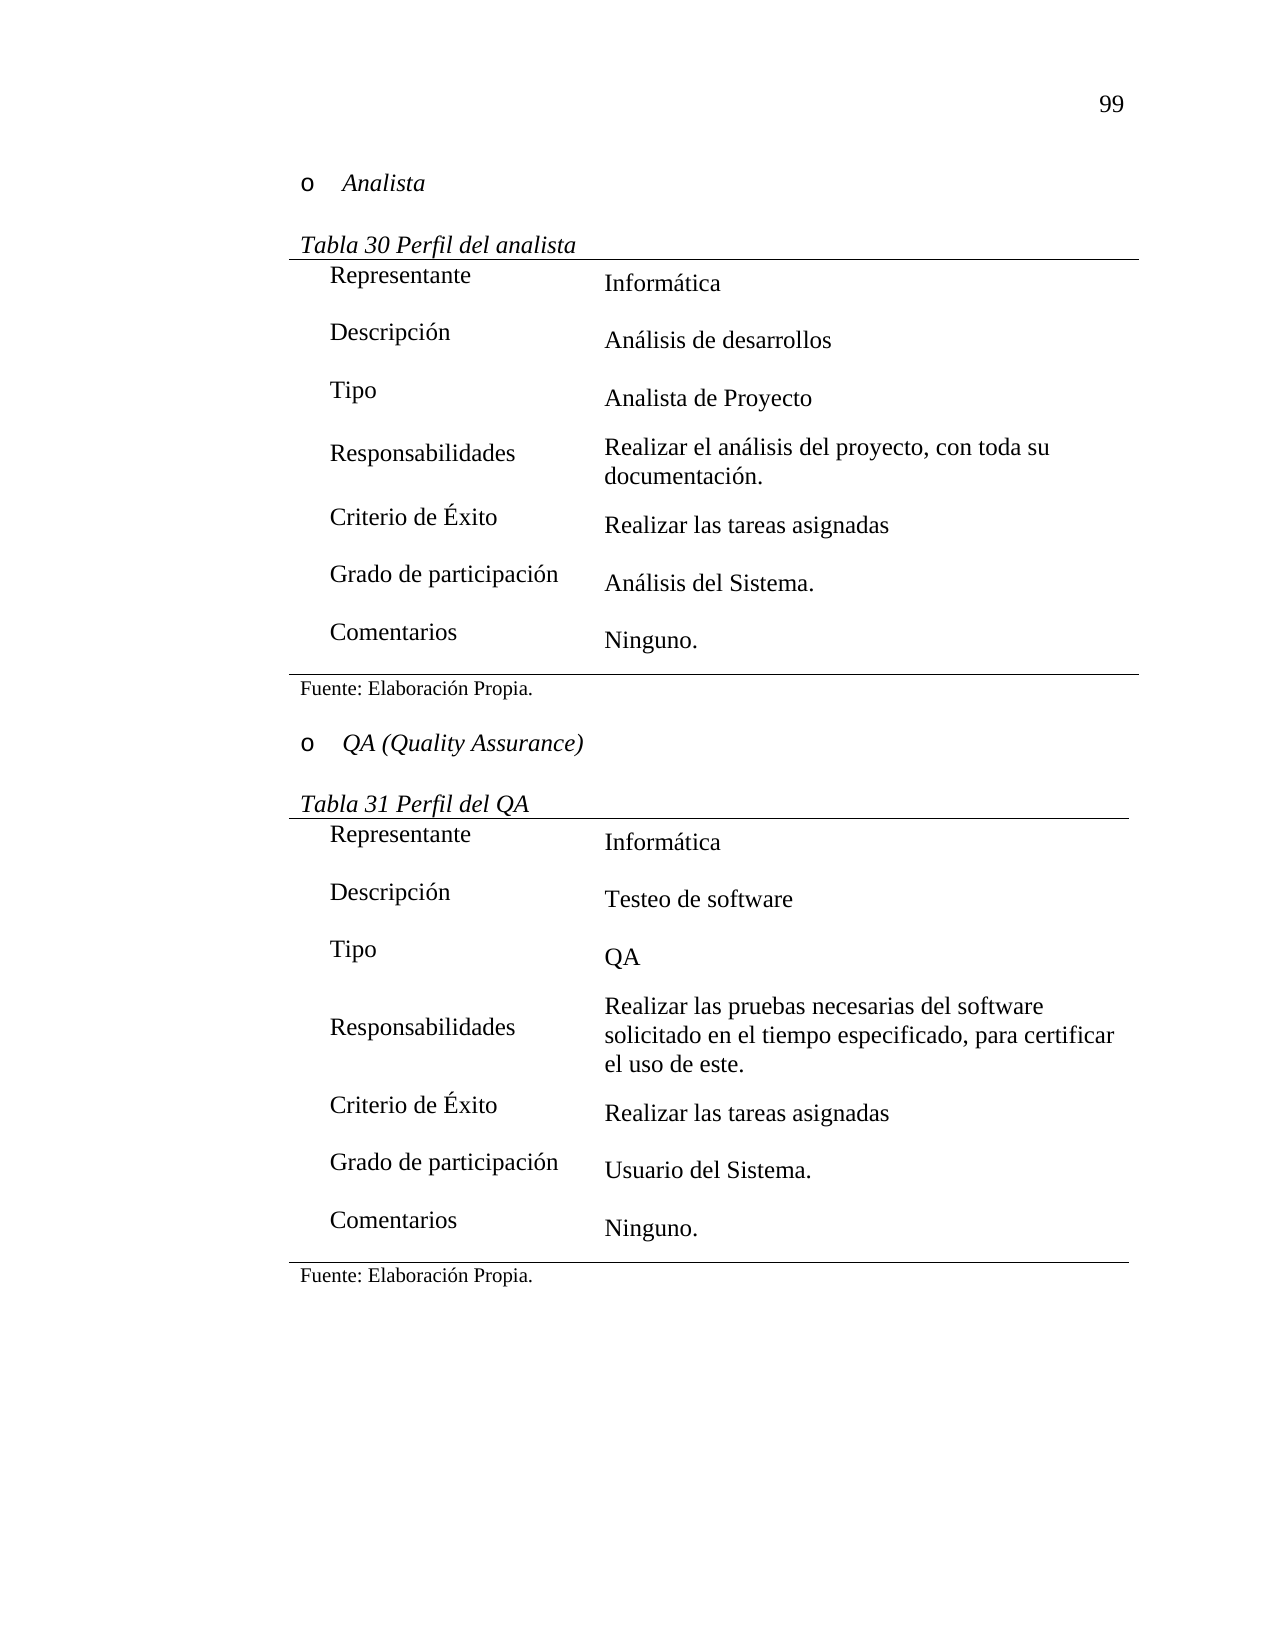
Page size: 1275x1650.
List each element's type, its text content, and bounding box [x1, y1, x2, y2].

table_cell Análisis del Sistema. [593, 560, 1139, 617]
table_cell Usuario del Sistema. [593, 1148, 1129, 1205]
text Tabla 30 Perfil del analista [225, 230, 1125, 259]
table_header Informática [593, 260, 1139, 317]
text Fuente: Elaboración Propia. [225, 1263, 1125, 1287]
table_cell Comentarios [289, 1205, 593, 1262]
table_cell Realizar las pruebas necesarias del software solicitado en el tiempo especificado, para certificar el uso de este. [593, 991, 1129, 1090]
table_cell Criterio de Éxito [289, 502, 593, 559]
table_cell QA [593, 934, 1129, 991]
table_cell Realizar las tareas asignadas [593, 502, 1139, 559]
table_cell Ninguno. [593, 617, 1139, 674]
table_cell Realizar las tareas asignadas [593, 1090, 1129, 1147]
text Analista [300, 168, 1125, 199]
table_cell Analista de Proyecto [593, 375, 1139, 432]
table_cell Realizar el análisis del proyecto, con toda su documentación. [593, 432, 1139, 502]
table_cell Criterio de Éxito [289, 1090, 593, 1147]
text Fuente: Elaboración Propia. [225, 675, 1125, 699]
table_header Representante [289, 260, 593, 317]
table_header Representante [289, 819, 593, 877]
table_cell Testeo de software [593, 877, 1129, 934]
table_cell Descripción [289, 318, 593, 375]
table_cell Descripción [289, 877, 593, 934]
table_cell Tipo [289, 375, 593, 432]
text QA (Quality Assurance) [300, 728, 1125, 758]
table_cell Análisis de desarrollos [593, 318, 1139, 375]
table_cell Responsabilidades [289, 432, 593, 502]
text Tabla 31 Perfil del QA [225, 789, 1125, 818]
table_cell Responsabilidades [289, 991, 593, 1090]
table_cell Grado de participación [289, 560, 593, 617]
table_header Informática [593, 819, 1129, 877]
table_cell Grado de participación [289, 1148, 593, 1205]
table_cell Comentarios [289, 617, 593, 674]
table_cell Ninguno. [593, 1205, 1129, 1262]
table_cell Tipo [289, 934, 593, 991]
